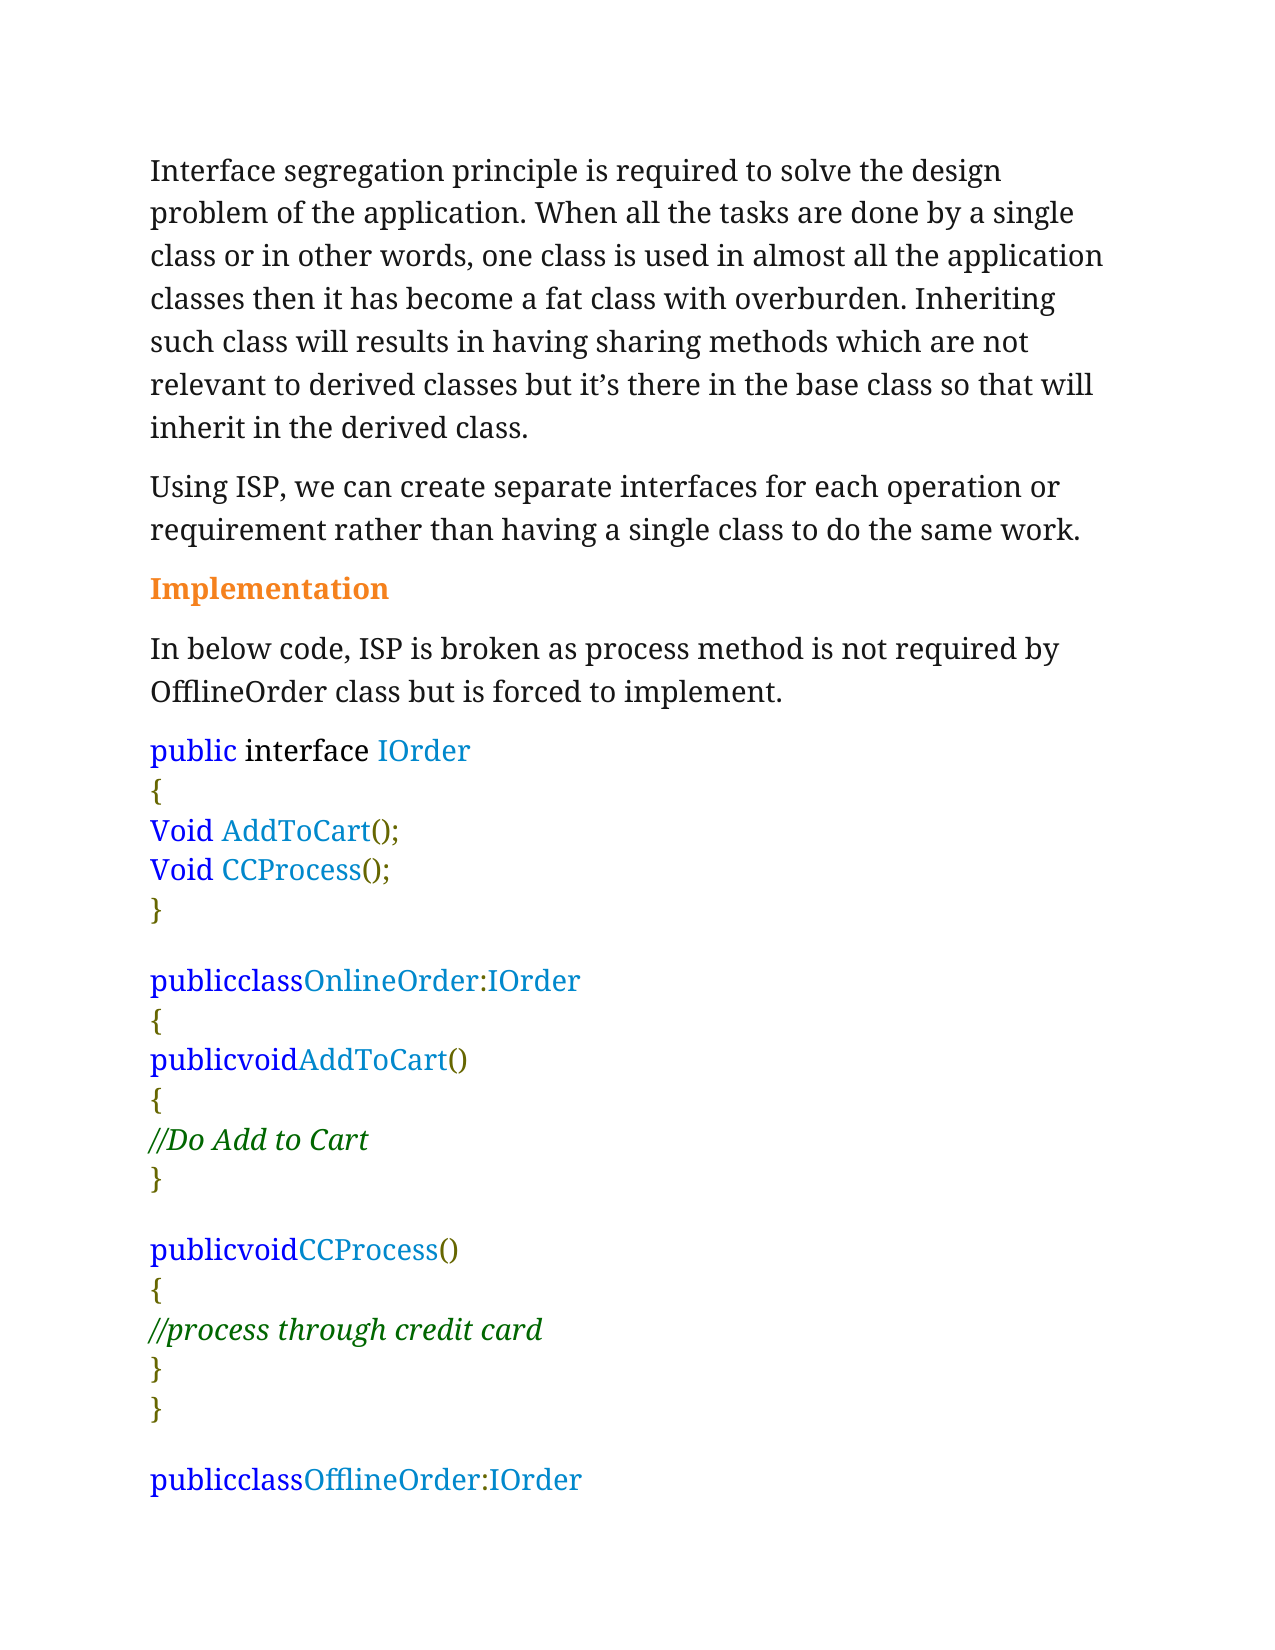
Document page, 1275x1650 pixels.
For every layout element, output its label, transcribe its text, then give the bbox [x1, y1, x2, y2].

text //process through credit card [150, 1309, 1125, 1348]
text In below code, ISP is broken as process method is not required by OfflineOrder class but is forced to implement. [150, 628, 1125, 711]
text } [150, 889, 1125, 929]
text Implementation [150, 569, 1125, 608]
text } [150, 1158, 1125, 1198]
text { [150, 1269, 1125, 1309]
text publicclassOfflineOrder:IOrder [150, 1459, 1125, 1499]
text } [150, 1348, 1125, 1388]
text public interface IOrder [150, 730, 1125, 770]
text } [150, 1388, 1125, 1428]
text Using ISP, we can create separate interfaces for each operation or requirement rather than having a single class to do the same work. [150, 466, 1125, 549]
text Interface segregation principle is required to solve the design problem of the application. When all the tasks are done by a single class or in other words, one class is used in almost all the application classes then it has become a fat class with overburden. Inheriting such class will results in having sharing methods which are not relevant to derived classes but it’s there in the base class so that will inherit in the derived class. [150, 150, 1125, 447]
text publicclassOnlineOrder:IOrder [150, 960, 1125, 1000]
text publicvoidCCProcess() [150, 1229, 1125, 1269]
text { [150, 1079, 1125, 1119]
text { [150, 1000, 1125, 1039]
text Void AddToCart(); [150, 810, 1125, 849]
text publicvoidAddToCart() [150, 1039, 1125, 1079]
text Void CCProcess(); [150, 849, 1125, 889]
text { [150, 770, 1125, 810]
text //Do Add to Cart [150, 1119, 1125, 1158]
